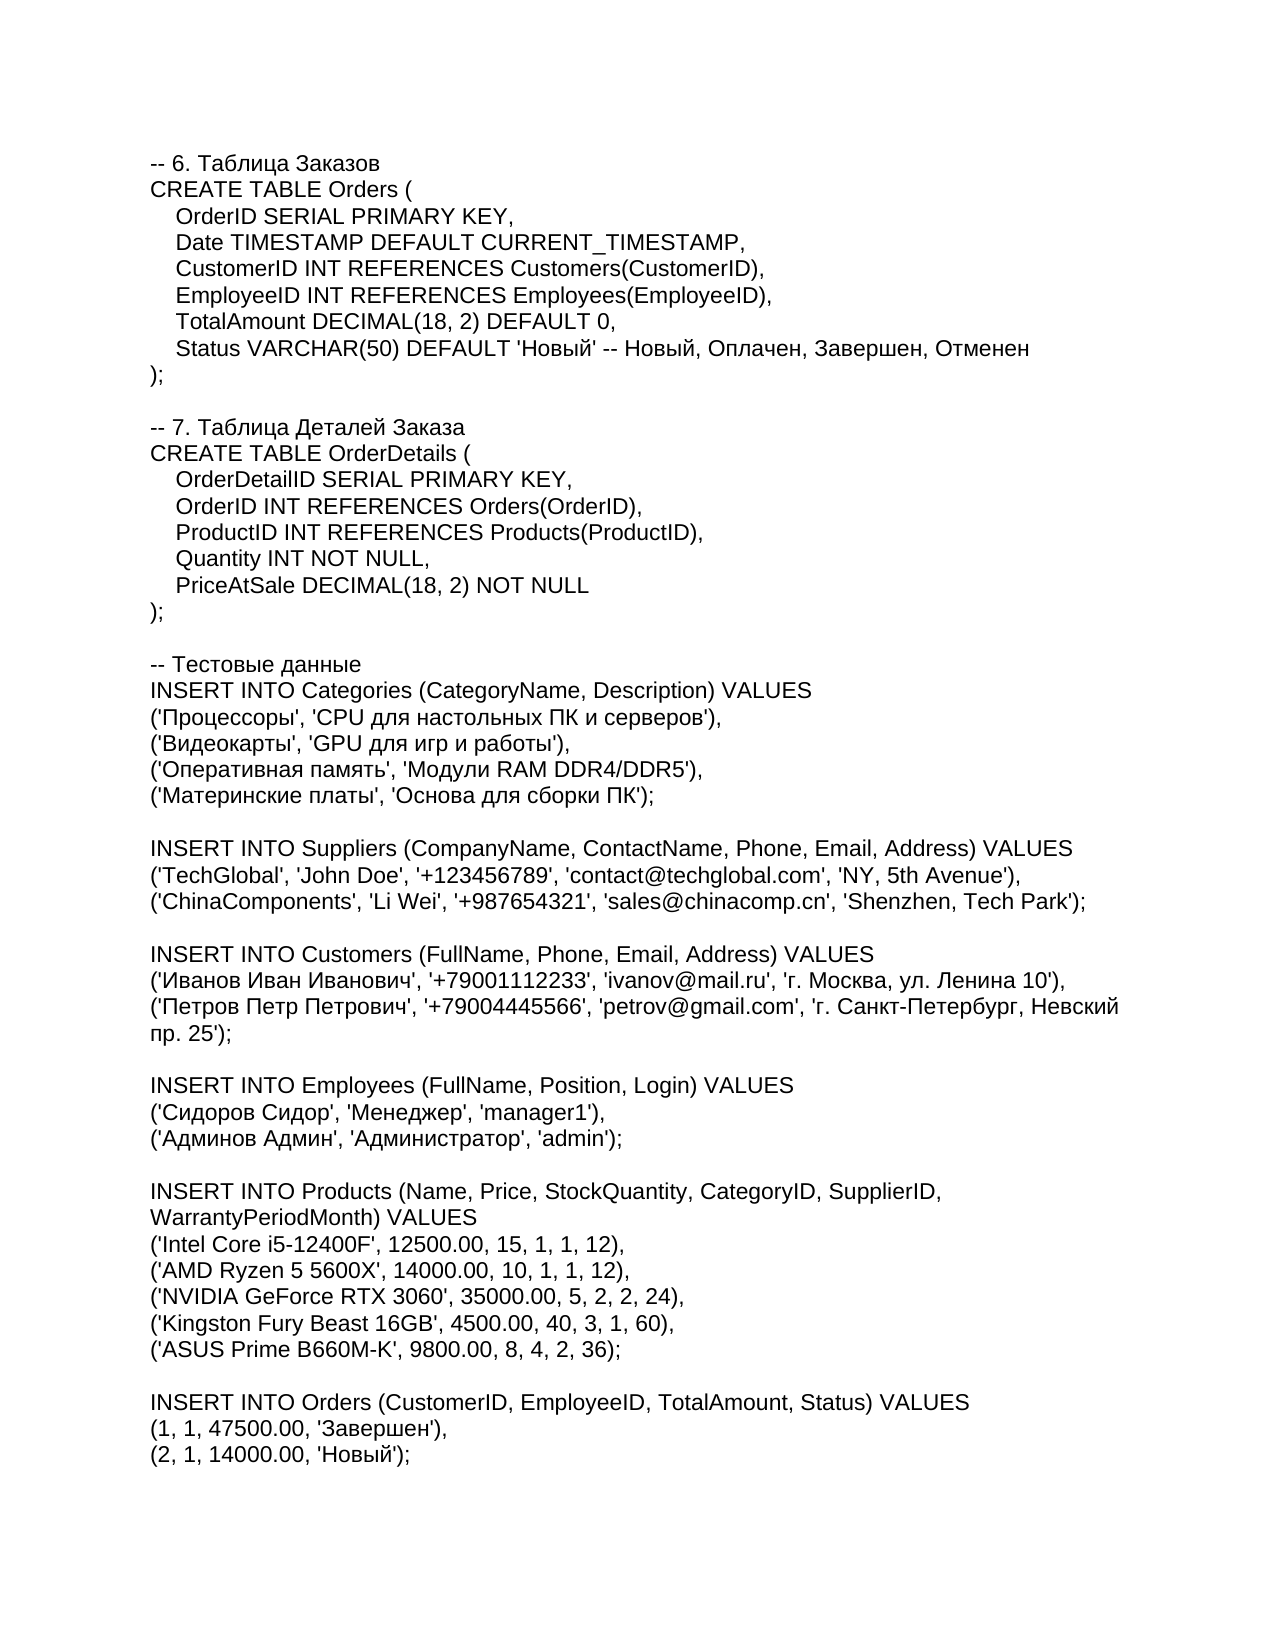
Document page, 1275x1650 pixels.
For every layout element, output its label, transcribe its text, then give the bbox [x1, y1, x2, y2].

text OrderDetailID SERIAL PRIMARY KEY, [150, 466, 1125, 493]
text (1, 1, 47500.00, 'Завершен'), [150, 1415, 1125, 1441]
text ('Материнские платы', 'Основа для сборки ПК'); [150, 782, 1125, 809]
text -- Тестовые данные [150, 651, 1125, 677]
text INSERT INTO Products (Name, Price, StockQuantity, CategoryID, SupplierID, WarrantyPeriodMonth) VALUES [150, 1178, 1125, 1231]
text Status VARCHAR(50) DEFAULT 'Новый' -- Новый, Оплачен, Завершен, Отменен [150, 334, 1125, 361]
text ('Видеокарты', 'GPU для игр и работы'), [150, 730, 1125, 756]
text OrderID INT REFERENCES Orders(OrderID), [150, 493, 1125, 519]
text ProductID INT REFERENCES Products(ProductID), [150, 519, 1125, 545]
text ('Сидоров Сидор', 'Менеджер', 'manager1'), [150, 1099, 1125, 1125]
text INSERT INTO Employees (FullName, Position, Login) VALUES [150, 1072, 1125, 1099]
text INSERT INTO Categories (CategoryName, Description) VALUES [150, 677, 1125, 703]
text ('Петров Петр Петрович', '+79004445566', 'petrov@gmail.com', 'г. Санкт-Петербург, Невский пр. 25'); [150, 993, 1125, 1046]
text ('Intel Core i5-12400F', 12500.00, 15, 1, 1, 12), [150, 1231, 1125, 1257]
text (2, 1, 14000.00, 'Новый'); [150, 1441, 1125, 1468]
text ('NVIDIA GeForce RTX 3060', 35000.00, 5, 2, 2, 24), [150, 1283, 1125, 1309]
text ('Админов Админ', 'Администратор', 'admin'); [150, 1125, 1125, 1151]
text ); [150, 598, 1125, 624]
text ('ChinaComponents', 'Li Wei', '+987654321', 'sales@chinacomp.cn', 'Shenzhen, Tech Park'); [150, 888, 1125, 914]
text Quantity INT NOT NULL, [150, 545, 1125, 572]
text ('ASUS Prime B660M-K', 9800.00, 8, 4, 2, 36); [150, 1336, 1125, 1362]
text Date TIMESTAMP DEFAULT CURRENT_TIMESTAMP, [150, 229, 1125, 255]
text CREATE TABLE Orders ( [150, 176, 1125, 203]
text CustomerID INT REFERENCES Customers(CustomerID), [150, 255, 1125, 282]
text TotalAmount DECIMAL(18, 2) DEFAULT 0, [150, 308, 1125, 334]
text ); [150, 361, 1125, 387]
text ('Процессоры', 'CPU для настольных ПК и серверов'), [150, 703, 1125, 730]
text CREATE TABLE OrderDetails ( [150, 440, 1125, 466]
text ('Kingston Fury Beast 16GB', 4500.00, 40, 3, 1, 60), [150, 1309, 1125, 1336]
text ('Оперативная память', 'Модули RAM DDR4/DDR5'), [150, 756, 1125, 782]
text ('TechGlobal', 'John Doe', '+123456789', 'contact@techglobal.com', 'NY, 5th Avenue'), [150, 862, 1125, 888]
text ('Иванов Иван Иванович', '+79001112233', 'ivanov@mail.ru', 'г. Москва, ул. Ленина 10'), [150, 967, 1125, 993]
text PriceAtSale DECIMAL(18, 2) NOT NULL [150, 572, 1125, 598]
text EmployeeID INT REFERENCES Employees(EmployeeID), [150, 282, 1125, 308]
text OrderID SERIAL PRIMARY KEY, [150, 203, 1125, 229]
text INSERT INTO Customers (FullName, Phone, Email, Address) VALUES [150, 941, 1125, 967]
text INSERT INTO Suppliers (CompanyName, ContactName, Phone, Email, Address) VALUES [150, 835, 1125, 862]
text INSERT INTO Orders (CustomerID, EmployeeID, TotalAmount, Status) VALUES [150, 1389, 1125, 1415]
text -- 6. Таблица Заказов [150, 150, 1125, 176]
text ('AMD Ryzen 5 5600X', 14000.00, 10, 1, 1, 12), [150, 1257, 1125, 1283]
text -- 7. Таблица Деталей Заказа [150, 413, 1125, 440]
